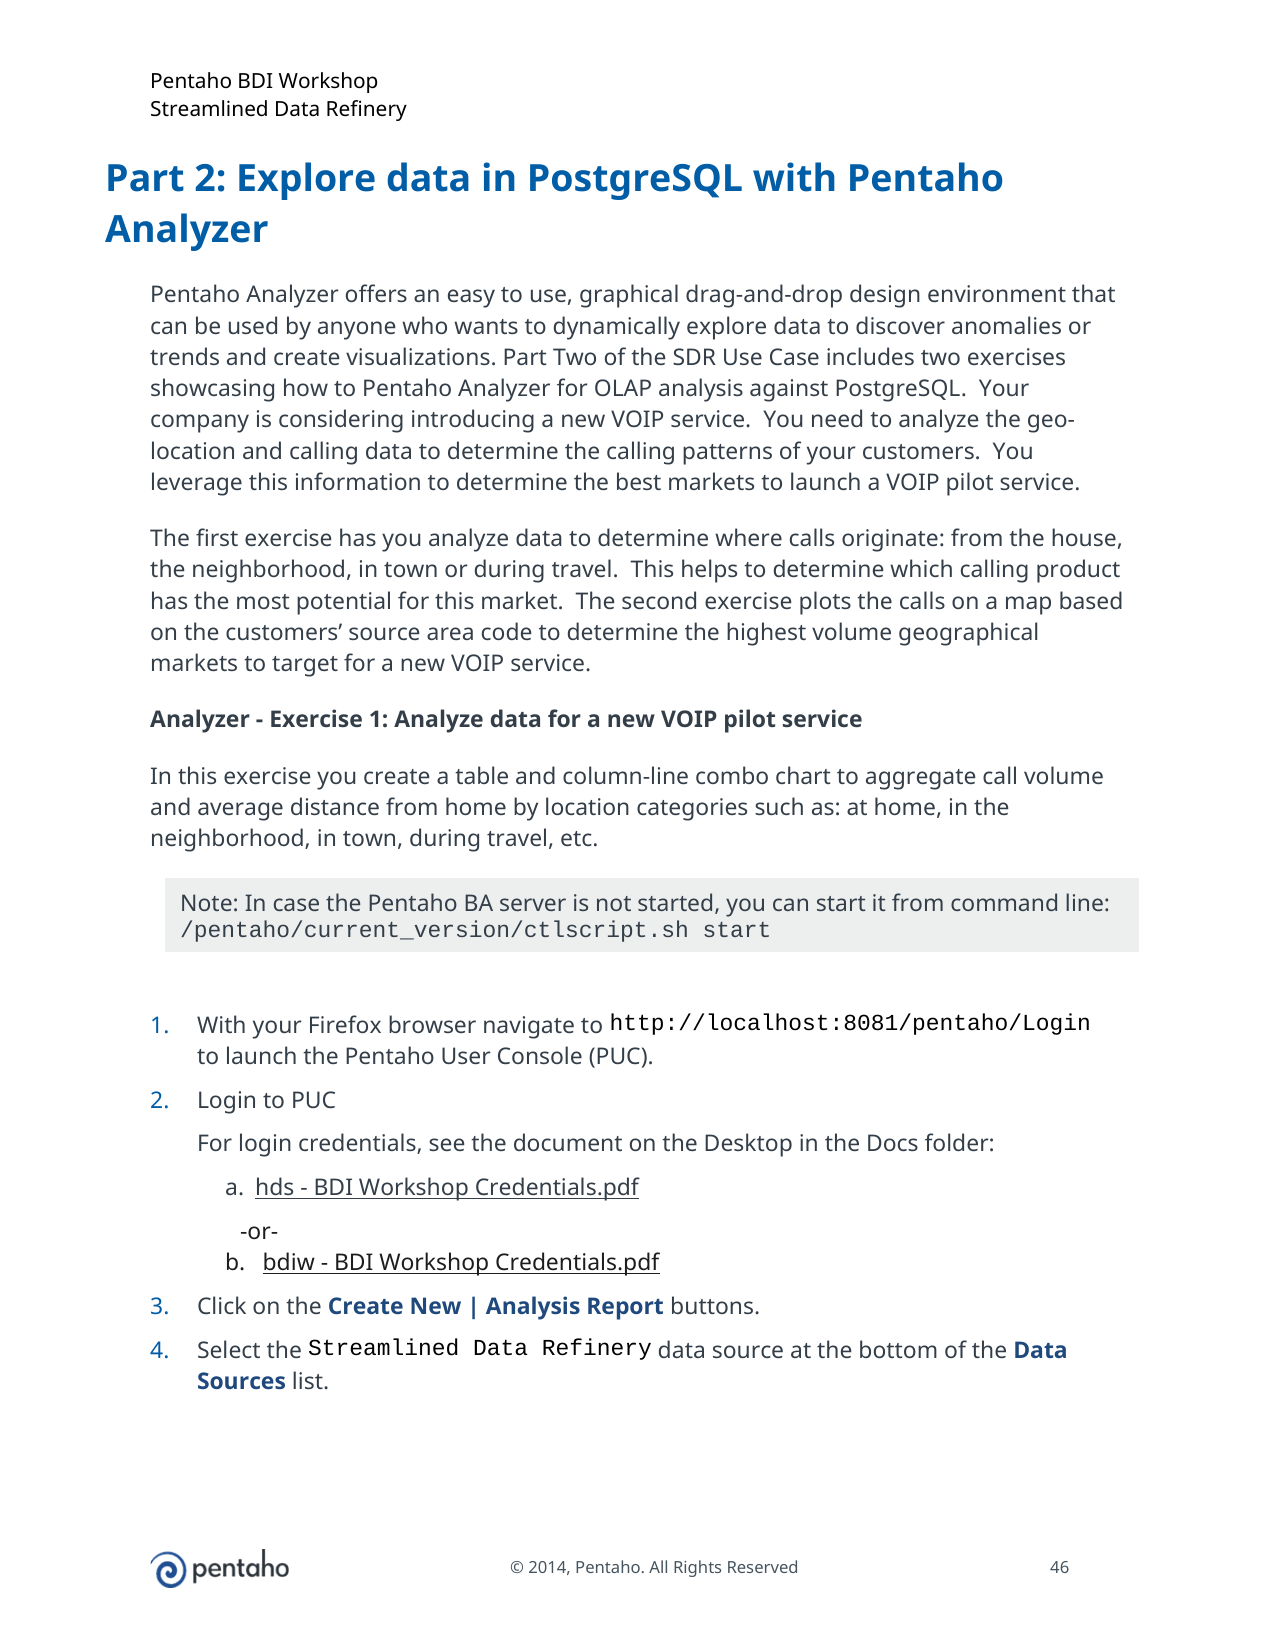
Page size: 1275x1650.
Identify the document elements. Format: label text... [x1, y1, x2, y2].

list For login credentials, see the document on the Desktop in the Docs folder: [197, 1127, 1125, 1159]
subtitle Part 2: Explore data in PostgreSQL with Pentaho Analyzer [105, 151, 1125, 253]
text Pentaho Analyzer offers an easy to use, graphical drag-and-drop design environment that can be used by anyone who wants to dynamically explore data to discover anomalies or trends and create visualizations. Part Two of the SDR Use Case includes two exercises showcasing how to Pentaho Analyzer for OLAP analysis against PostgreSQL. Your company is considering introducing a new VOIP service. You need to analyze the geo-location and calling data to determine the calling patterns of your customers. You leverage this information to determine the best markets to launch a VOIP pilot service. [150, 278, 1125, 497]
picture [150, 1549, 289, 1588]
text Note: In case the Pentaho BA server is not started, you can start it from command line: /pentaho/current_version/ctlscript.sh start [172, 885, 1133, 946]
list Login to PUC [150, 1084, 1125, 1115]
list Click on the Create New | Analysis Report buttons. [150, 1290, 1125, 1321]
list With your Firefox browser navigate to http://localhost:808/pentaho/Login to launch the Pentaho User Console (PUC). [150, 1008, 1125, 1071]
list hds - BDI Workshop Credentials.pdf [225, 1171, 1125, 1202]
text The first exercise has you analyze data to determine where calls originate: from the house, the neighborhood, in town or during travel. This helps to determine which calling product has the most potential for this market. The second exercise plots the calls on a map based on the customers’ source area code to determine the highest volume geographical markets to target for a new VOIP service. [150, 522, 1125, 678]
list -or- [180, 1215, 1125, 1246]
list Select the Streamlined Data Refinery data source at the bottom of the Data Sources list. [150, 1334, 1125, 1396]
list bdiw - BDI Workshop Credentials.pdf [225, 1246, 1125, 1277]
subtitle Analyzer - Exercise 1: Analyze data for a new VOIP pilot service [150, 703, 1125, 735]
text In this exercise you create a table and column-line combo chart to aggregate call volume and average distance from home by location categories such as: at home, in the neighborhood, in town, during travel, etc. [150, 760, 1125, 853]
